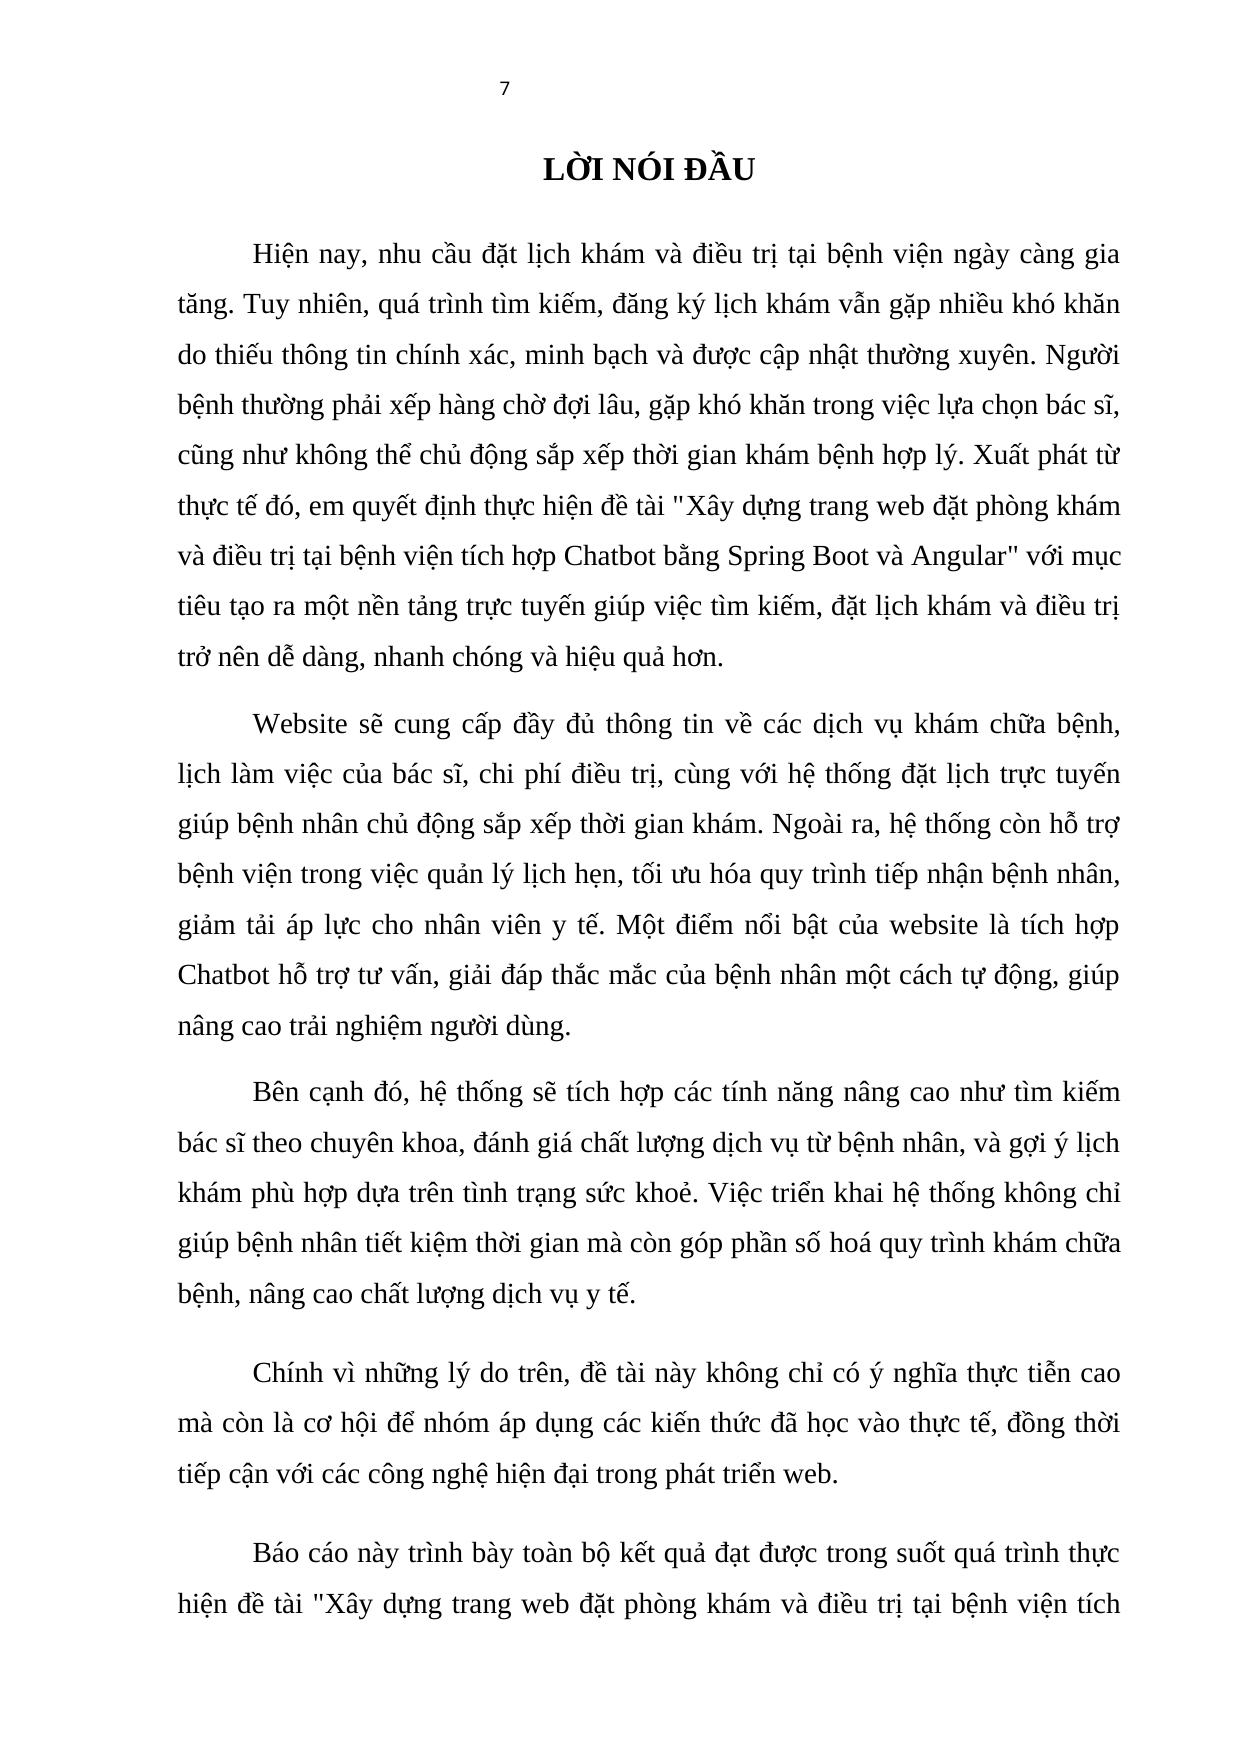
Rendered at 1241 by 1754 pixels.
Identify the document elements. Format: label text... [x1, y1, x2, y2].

text Hiện nay, nhu cầu đặt lịch khám và điều trị tại bệnh viện ngày càng gia tăng. Tuy nhiên, quá trình tìm kiếm, đăng ký lịch khám vẫn gặp nhiều khó khăn do thiếu thông tin chính xác, minh bạch và được cập nhật thường xuyên. Người bệnh thường phải xếp hàng chờ đợi lâu, gặp khó khăn trong việc lựa chọn bác sĩ, cũng như không thể chủ động sắp xếp thời gian khám bệnh hợp lý. Xuất phát từ thực tế đó, em quyết định thực hiện đề tài "Xây dựng trang web đặt phòng khám và điều trị tại bệnh viện tích hợp Chatbot bằng Spring Boot và Angular" với mục tiêu tạo ra một nền tảng trực tuyến giúp việc tìm kiếm, đặt lịch khám và điều trị trở nên dễ dàng, nhanh chóng và hiệu quả hơn. [177, 236, 1122, 672]
subtitle LỜI NÓI ĐẦU [177, 149, 1122, 188]
text Bên cạnh đó, hệ thống sẽ tích hợp các tính năng nâng cao như tìm kiếm bác sĩ theo chuyên khoa, đánh giá chất lượng dịch vụ từ bệnh nhân, và gợi ý lịch khám phù hợp dựa trên tình trạng sức khoẻ. Việc triển khai hệ thống không chỉ giúp bệnh nhân tiết kiệm thời gian mà còn góp phần số hoá quy trình khám chữa bệnh, nâng cao chất lượng dịch vụ y tế. [177, 1074, 1122, 1309]
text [177, 1535, 1122, 1619]
text Website sẽ cung cấp đầy đủ thông tin về các dịch vụ khám chữa bệnh, lịch làm việc của bác sĩ, chi phí điều trị, cùng với hệ thống đặt lịch trực tuyến giúp bệnh nhân chủ động sắp xếp thời gian khám. Ngoài ra, hệ thống còn hỗ trợ bệnh viện trong việc quản lý lịch hẹn, tối ưu hóa quy trình tiếp nhận bệnh nhân, giảm tải áp lực cho nhân viên y tế. Một điểm nổi bật của website là tích hợp Chatbot hỗ trợ tư vấn, giải đáp thắc mắc của bệnh nhân một cách tự động, giúp nâng cao trải nghiệm người dùng. [177, 706, 1122, 1041]
text Chính vì những lý do trên, đề tài này không chỉ có ý nghĩa thực tiễn cao mà còn là cơ hội để nhóm áp dụng các kiến thức đã học vào thực tế, đồng thời tiếp cận với các công nghệ hiện đại trong phát triển web. [177, 1355, 1122, 1489]
